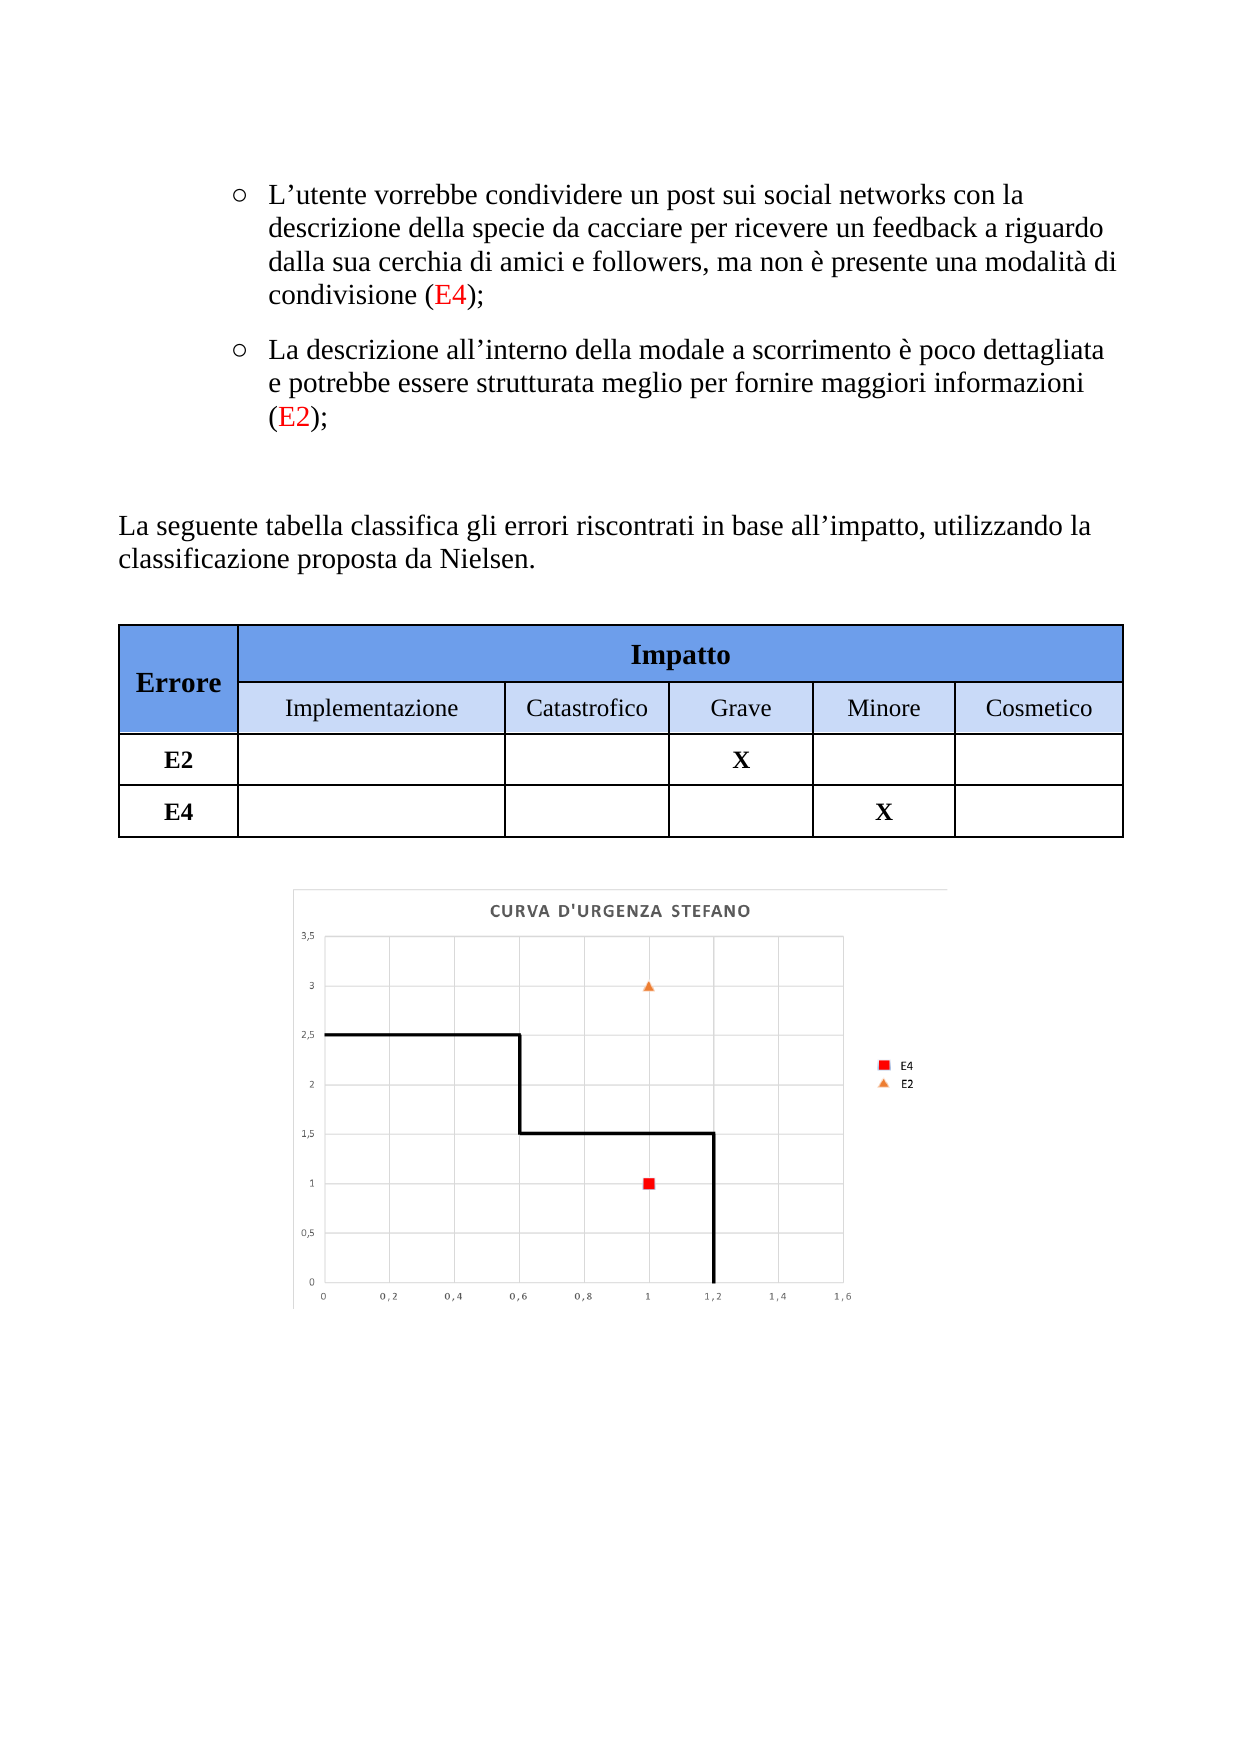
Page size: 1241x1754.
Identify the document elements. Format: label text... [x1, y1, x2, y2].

table_cell E4 [120, 786, 237, 836]
text La seguente tabella classifica gli errori riscontrati in base all’impatto, utilizzando la classificazione proposta da Nielsen. [118, 508, 1122, 575]
table_cell [670, 786, 812, 836]
table_cell [956, 735, 1122, 784]
table_cell [506, 735, 668, 784]
table_cell X [814, 786, 954, 836]
picture [292, 888, 948, 1309]
list L’utente vorrebbe condividere un post sui social networks con la descrizione della specie da cacciare per ricevere un feedback a riguardo dalla sua cerchia di amici e followers, ma non è presente una modalità di condivisione (E4); [231, 177, 1122, 311]
table_cell Catastrofico [506, 683, 668, 732]
table_header Errore [120, 626, 237, 732]
table_cell X [670, 735, 812, 784]
table_cell [814, 735, 954, 784]
table_cell E2 [120, 735, 237, 784]
table_cell [506, 786, 668, 836]
table_cell [956, 786, 1122, 836]
list La descrizione all’interno della modale a scorrimento è poco dettagliata e potrebbe essere strutturata meglio per fornire maggiori informazioni (E2); [231, 332, 1122, 432]
table_header Impatto [239, 626, 1122, 681]
table_cell [239, 735, 504, 784]
table_cell Cosmetico [956, 683, 1122, 732]
table_cell [239, 786, 504, 836]
table_cell Implementazione [239, 683, 504, 732]
table_cell Grave [670, 683, 812, 732]
table_cell Minore [814, 683, 954, 732]
